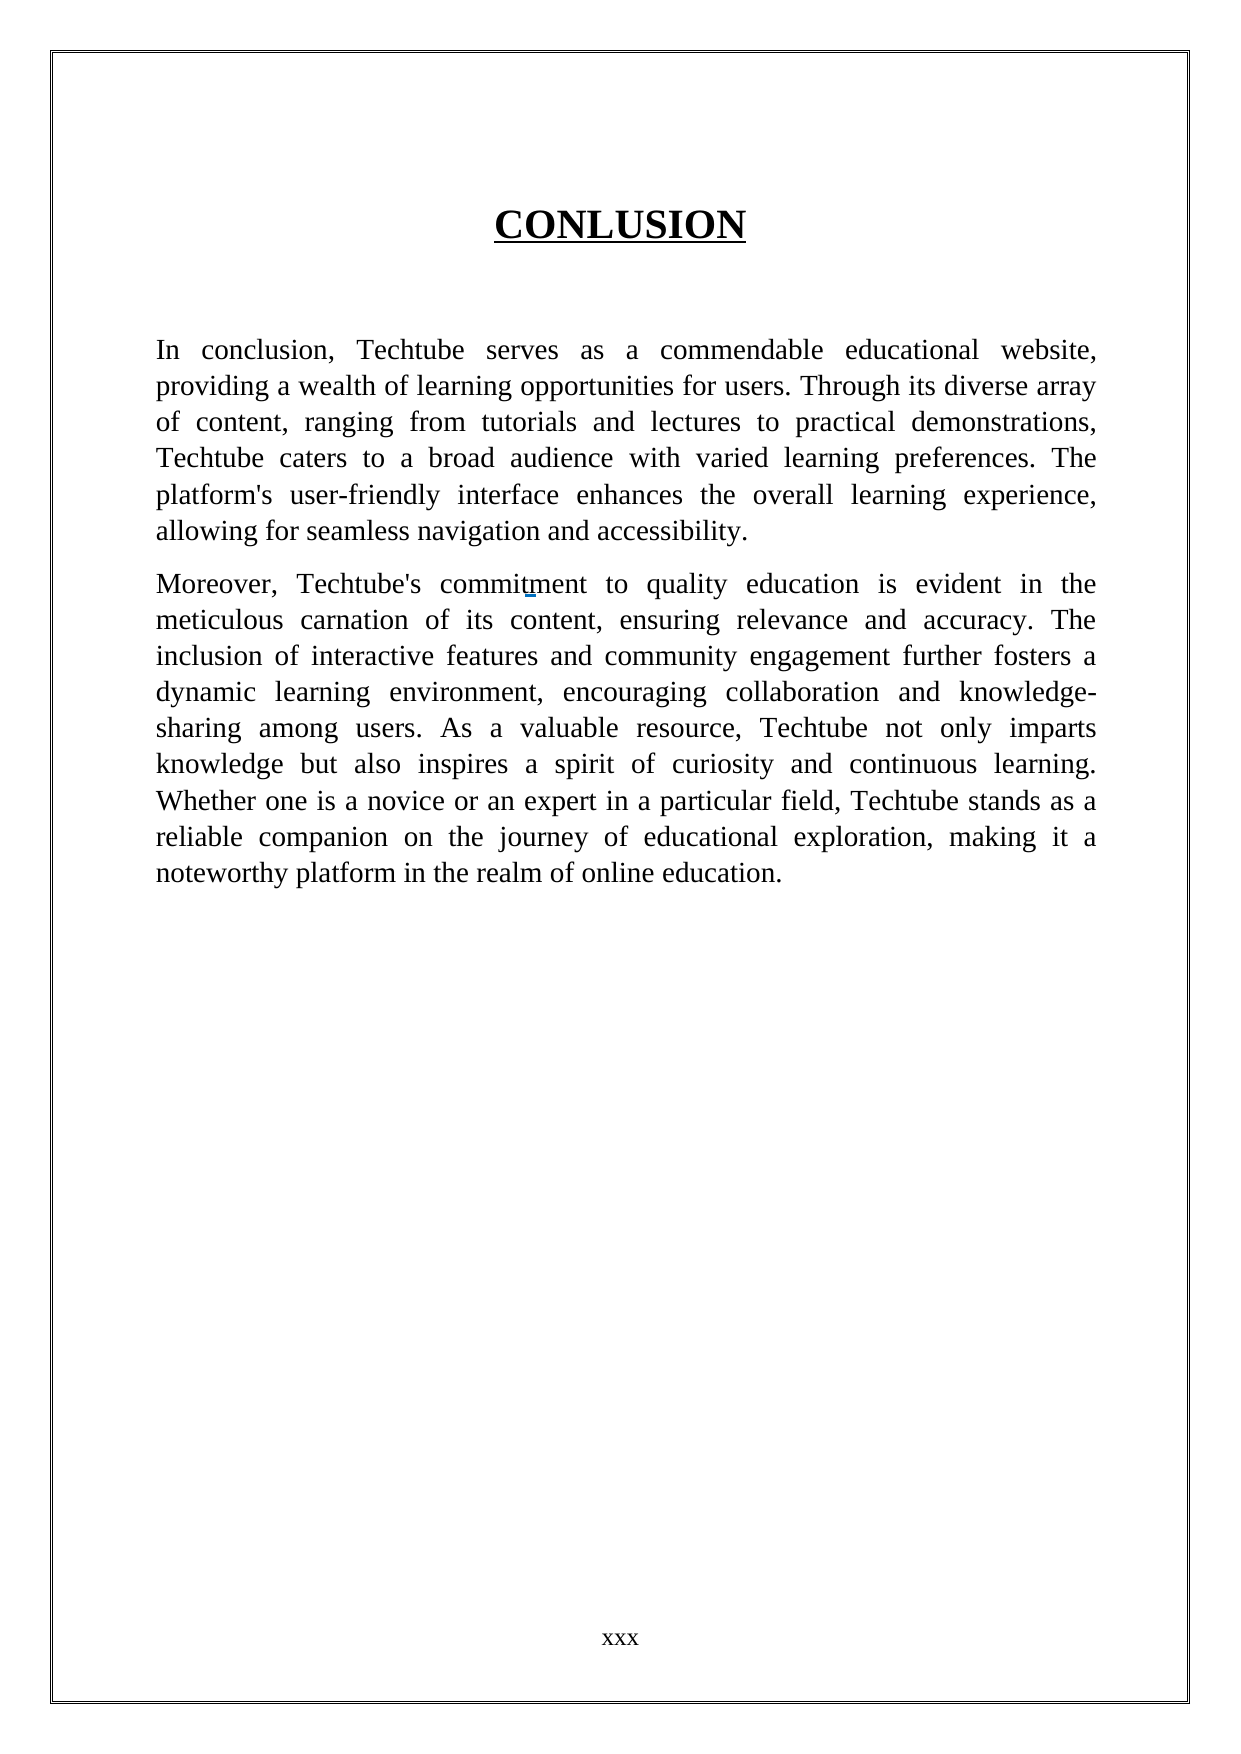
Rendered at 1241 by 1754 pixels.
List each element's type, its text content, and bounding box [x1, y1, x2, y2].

text CONLUSION [75, 199, 1165, 247]
